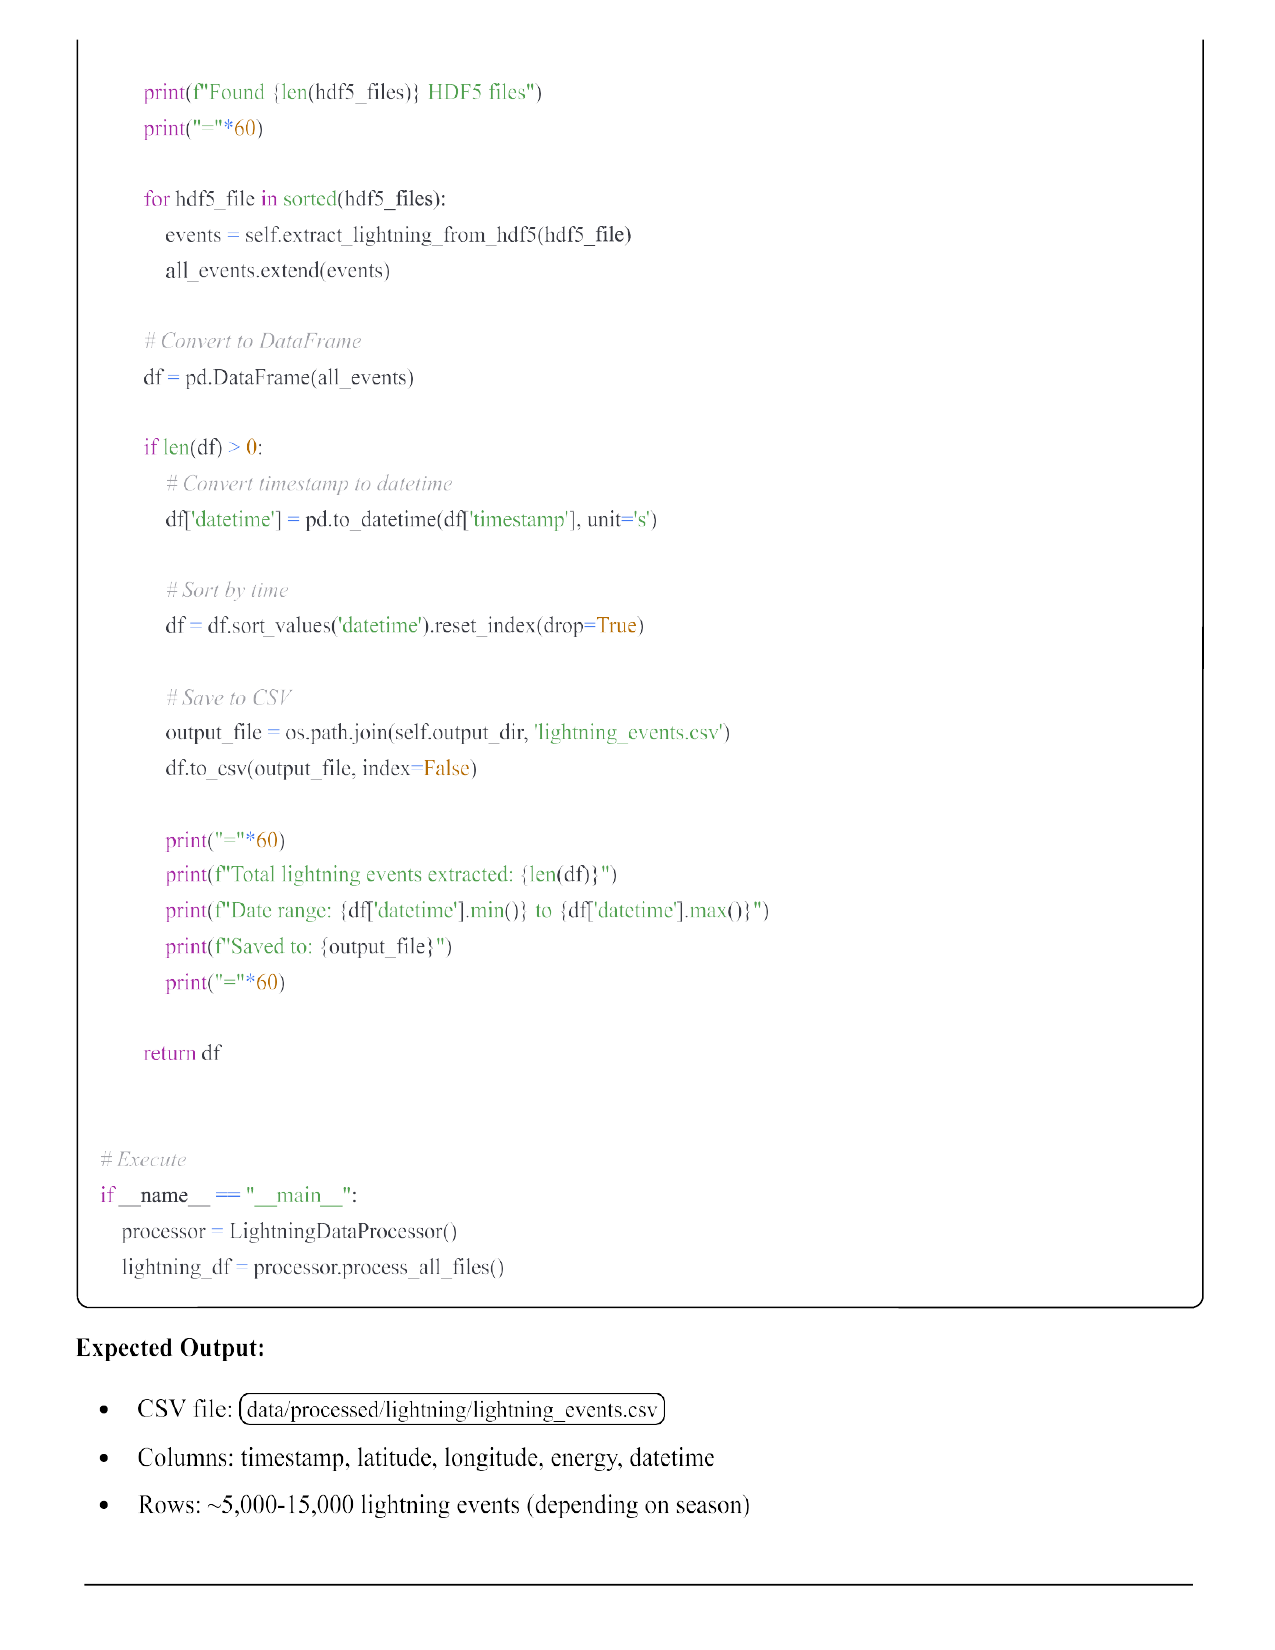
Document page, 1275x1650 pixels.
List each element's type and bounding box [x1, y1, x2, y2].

picture [138, 1494, 749, 1518]
picture [166, 759, 476, 780]
picture [166, 616, 643, 637]
picture [143, 119, 262, 140]
picture [143, 1046, 196, 1060]
picture [521, 865, 616, 886]
picture [100, 1186, 116, 1202]
picture [175, 190, 383, 210]
picture [166, 261, 389, 282]
picture [143, 83, 541, 104]
picture [144, 438, 261, 459]
picture [101, 1151, 186, 1166]
picture [144, 368, 413, 389]
picture [193, 1399, 231, 1417]
picture [166, 723, 729, 744]
picture [165, 831, 284, 852]
picture [121, 1222, 456, 1243]
picture [145, 332, 361, 348]
picture [276, 1186, 321, 1202]
picture [138, 1399, 186, 1417]
picture [165, 901, 676, 922]
picture [144, 190, 170, 206]
picture [321, 937, 451, 958]
picture [202, 1044, 222, 1060]
picture [138, 1447, 714, 1471]
picture [75, 1338, 263, 1361]
picture [165, 937, 311, 958]
picture [122, 1258, 503, 1279]
picture [167, 689, 293, 705]
picture [239, 1393, 665, 1425]
picture [166, 226, 583, 246]
picture [165, 865, 512, 886]
picture [167, 581, 288, 601]
picture [165, 973, 284, 994]
picture [167, 474, 452, 495]
picture [677, 901, 768, 922]
picture [166, 510, 656, 531]
